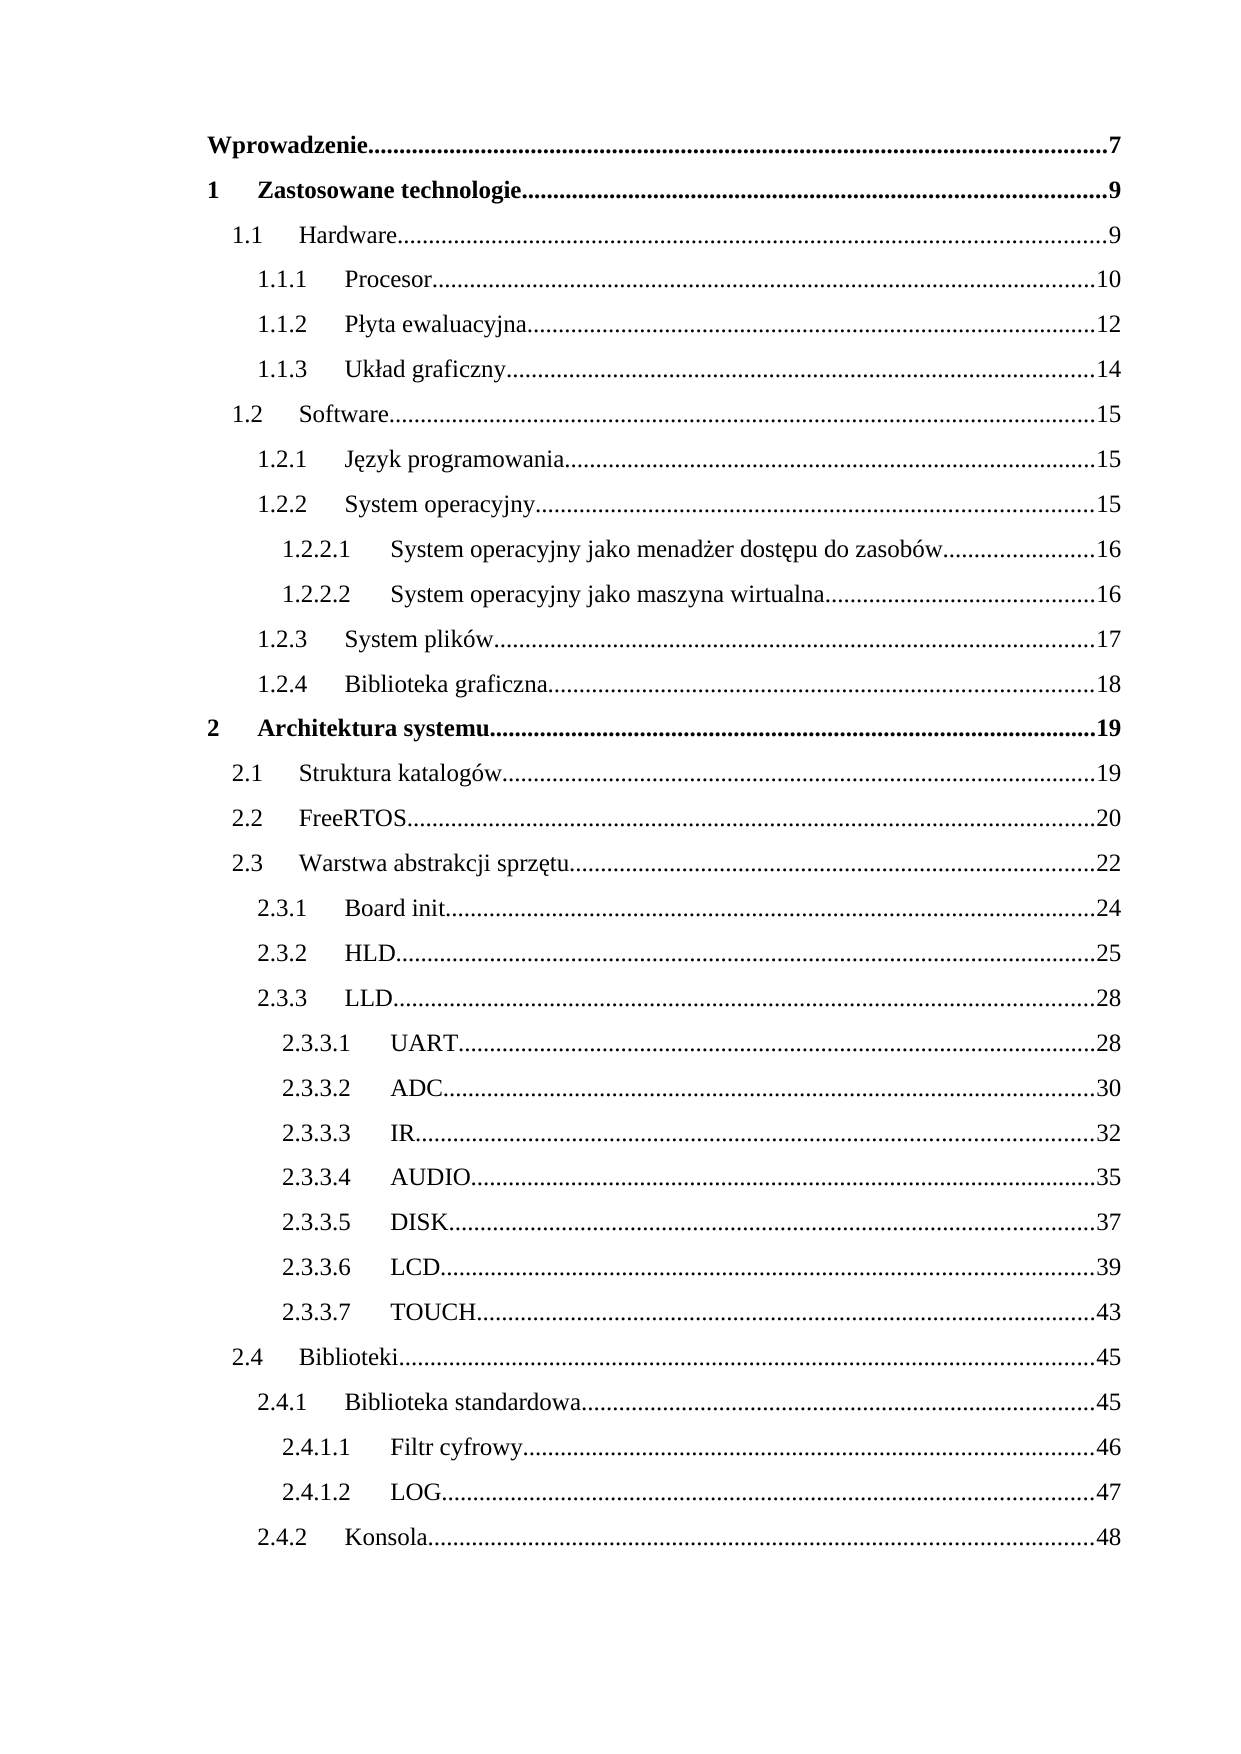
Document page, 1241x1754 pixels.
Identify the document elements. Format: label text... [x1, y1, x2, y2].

text 2.3.3.4 AUDIO 35 [282, 1162, 1122, 1191]
text 1.2.2.1 System operacyjny jako menadżer dostępu do zasobów 16 [282, 534, 1122, 563]
text 2.3.1 Board init 24 [257, 893, 1122, 922]
text 2.1 Struktura katalogów 19 [232, 758, 1122, 787]
text 2.4.1.2 LOG 47 [282, 1477, 1122, 1506]
text 2.4.1 Biblioteka standardowa 45 [257, 1387, 1122, 1416]
text 1.1.1 Procesor 10 [257, 264, 1122, 293]
text 2.4.1.1 Filtr cyfrowy 46 [282, 1432, 1122, 1461]
text 2 Architektura systemu 19 [207, 713, 1122, 742]
text 2.3.3.5 DISK 37 [282, 1207, 1122, 1236]
text 2.3.3 LLD 28 [257, 983, 1122, 1012]
text 1.2.2 System operacyjny 15 [257, 489, 1122, 518]
text 2.3.3.6 LCD 39 [282, 1252, 1122, 1281]
text 1.2.4 Biblioteka graficzna 18 [257, 669, 1122, 697]
text 2.4.2 Konsola 48 [257, 1522, 1122, 1550]
text 1.2.1 Język programowania 15 [257, 444, 1122, 473]
text 1.2 Software 15 [232, 399, 1122, 428]
text 1.1 Hardware 9 [232, 220, 1122, 248]
text 2.3.2 HLD 25 [257, 938, 1122, 967]
text 1.1.2 Płyta ewaluacyjna 12 [257, 309, 1122, 338]
text 1.2.3 System plików 17 [257, 624, 1122, 652]
text Wprowadzenie 7 [207, 130, 1122, 159]
text 2.3.3.7 TOUCH 43 [282, 1297, 1122, 1326]
text 2.4 Biblioteki 45 [232, 1342, 1122, 1371]
text 1.1.3 Układ graficzny 14 [257, 354, 1122, 383]
text 1.2.2.2 System operacyjny jako maszyna wirtualna 16 [282, 579, 1122, 608]
text 2.2 FreeRTOS 20 [232, 803, 1122, 832]
text 2.3.3.2 ADC 30 [282, 1073, 1122, 1101]
text 2.3.3.1 UART 28 [282, 1028, 1122, 1057]
text 1 Zastosowane technologie 9 [207, 175, 1122, 203]
text 2.3.3.3 IR 32 [282, 1118, 1122, 1146]
text 2.3 Warstwa abstrakcji sprzętu 22 [232, 848, 1122, 877]
